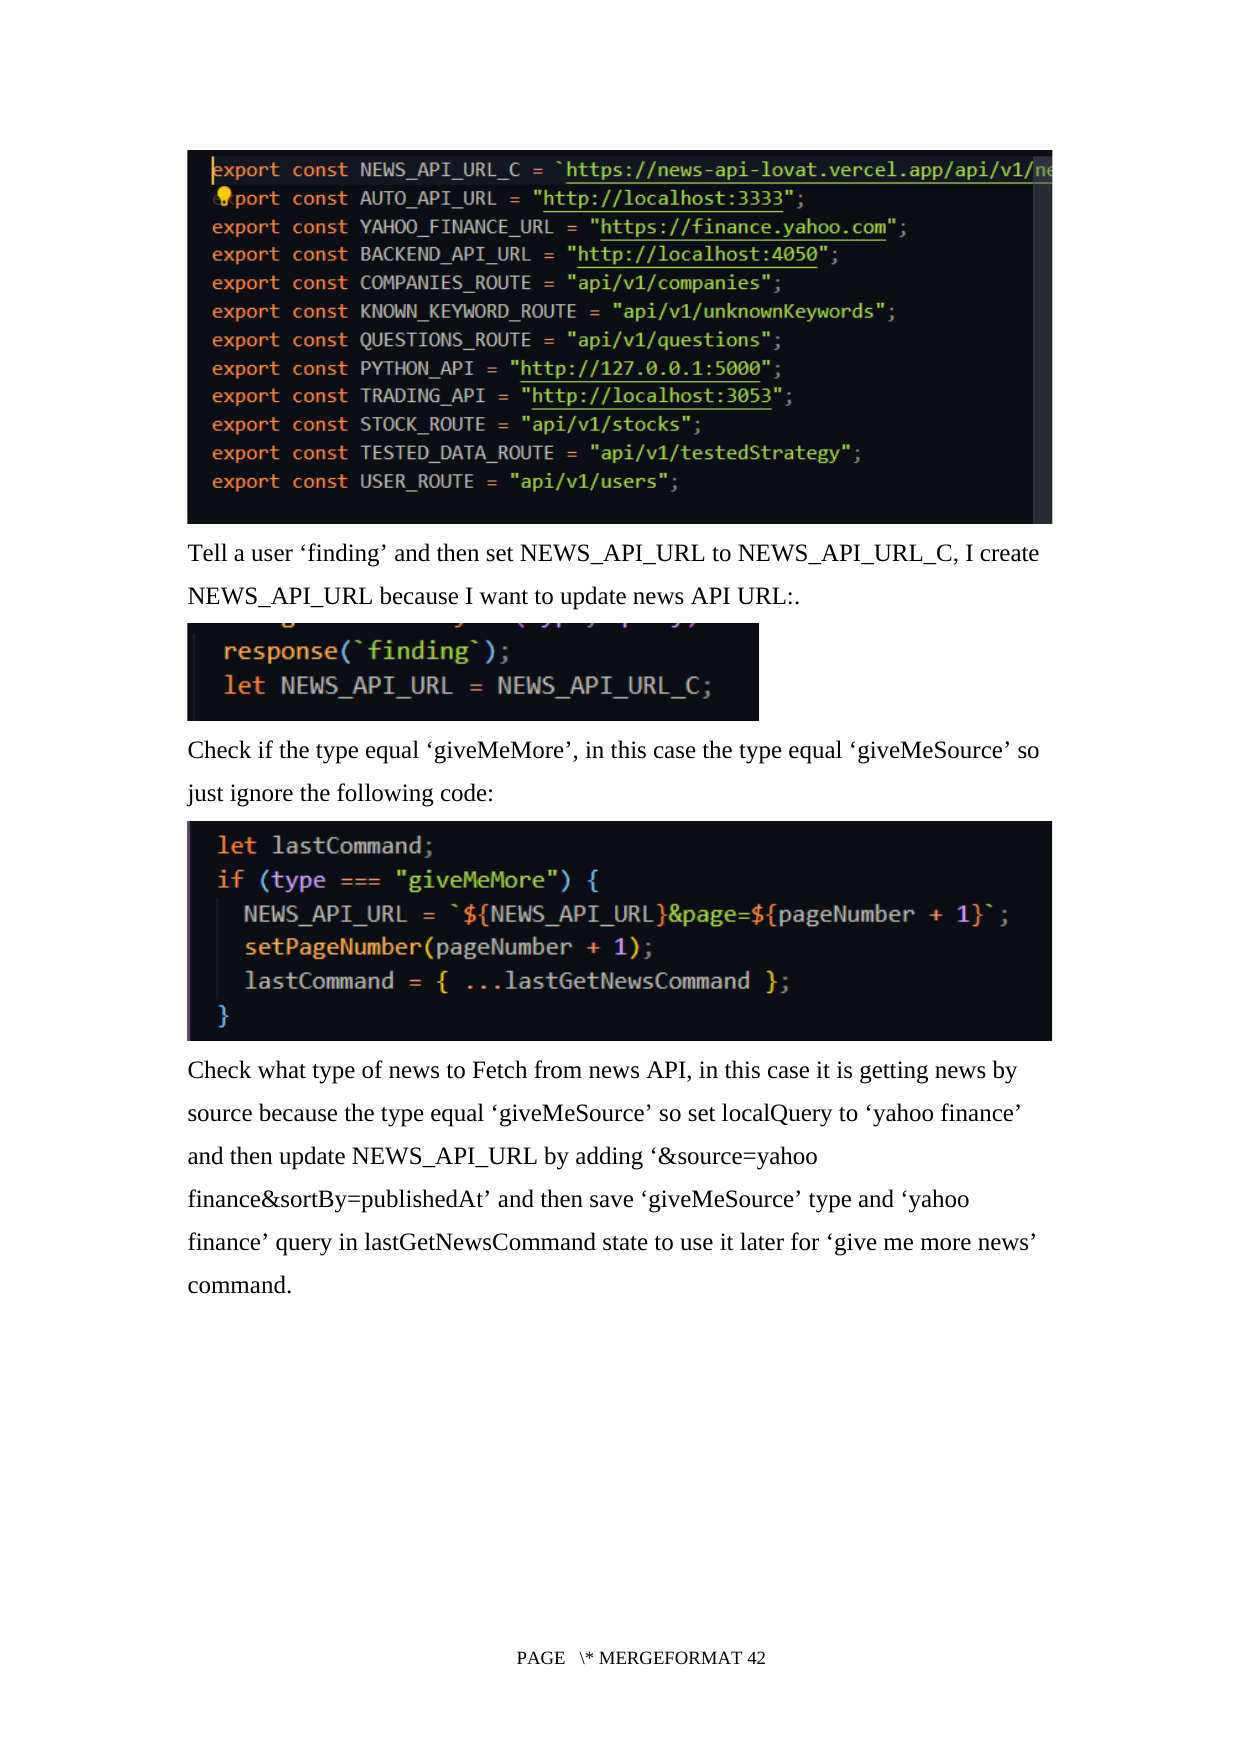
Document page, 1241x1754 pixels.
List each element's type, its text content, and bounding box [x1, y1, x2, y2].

picture [187, 623, 759, 721]
picture [187, 821, 1053, 1041]
text Tell a user ‘finding’ and then set NEWS_API_URL to NEWS_API_URL_C, I create NEWS_API_URL because I want to update news API URL:. [187, 538, 1053, 609]
picture [187, 150, 1053, 524]
text Check what type of news to Fetch from news API, in this case it is getting news by source because the type equal ‘giveMeSource’ so set localQuery to ‘yahoo finance’ and then update NEWS_API_URL by adding ‘&source=yahoo finance&sortBy=publishedAt’ and then save ‘giveMeSource’ type and ‘yahoo finance’ query in lastGetNewsCommand state to use it later for ‘give me more news’ command. [187, 1055, 1053, 1299]
text Check if the type equal ‘giveMeMore’, in this case the type equal ‘giveMeSource’ so just ignore the following code: [187, 735, 1053, 807]
